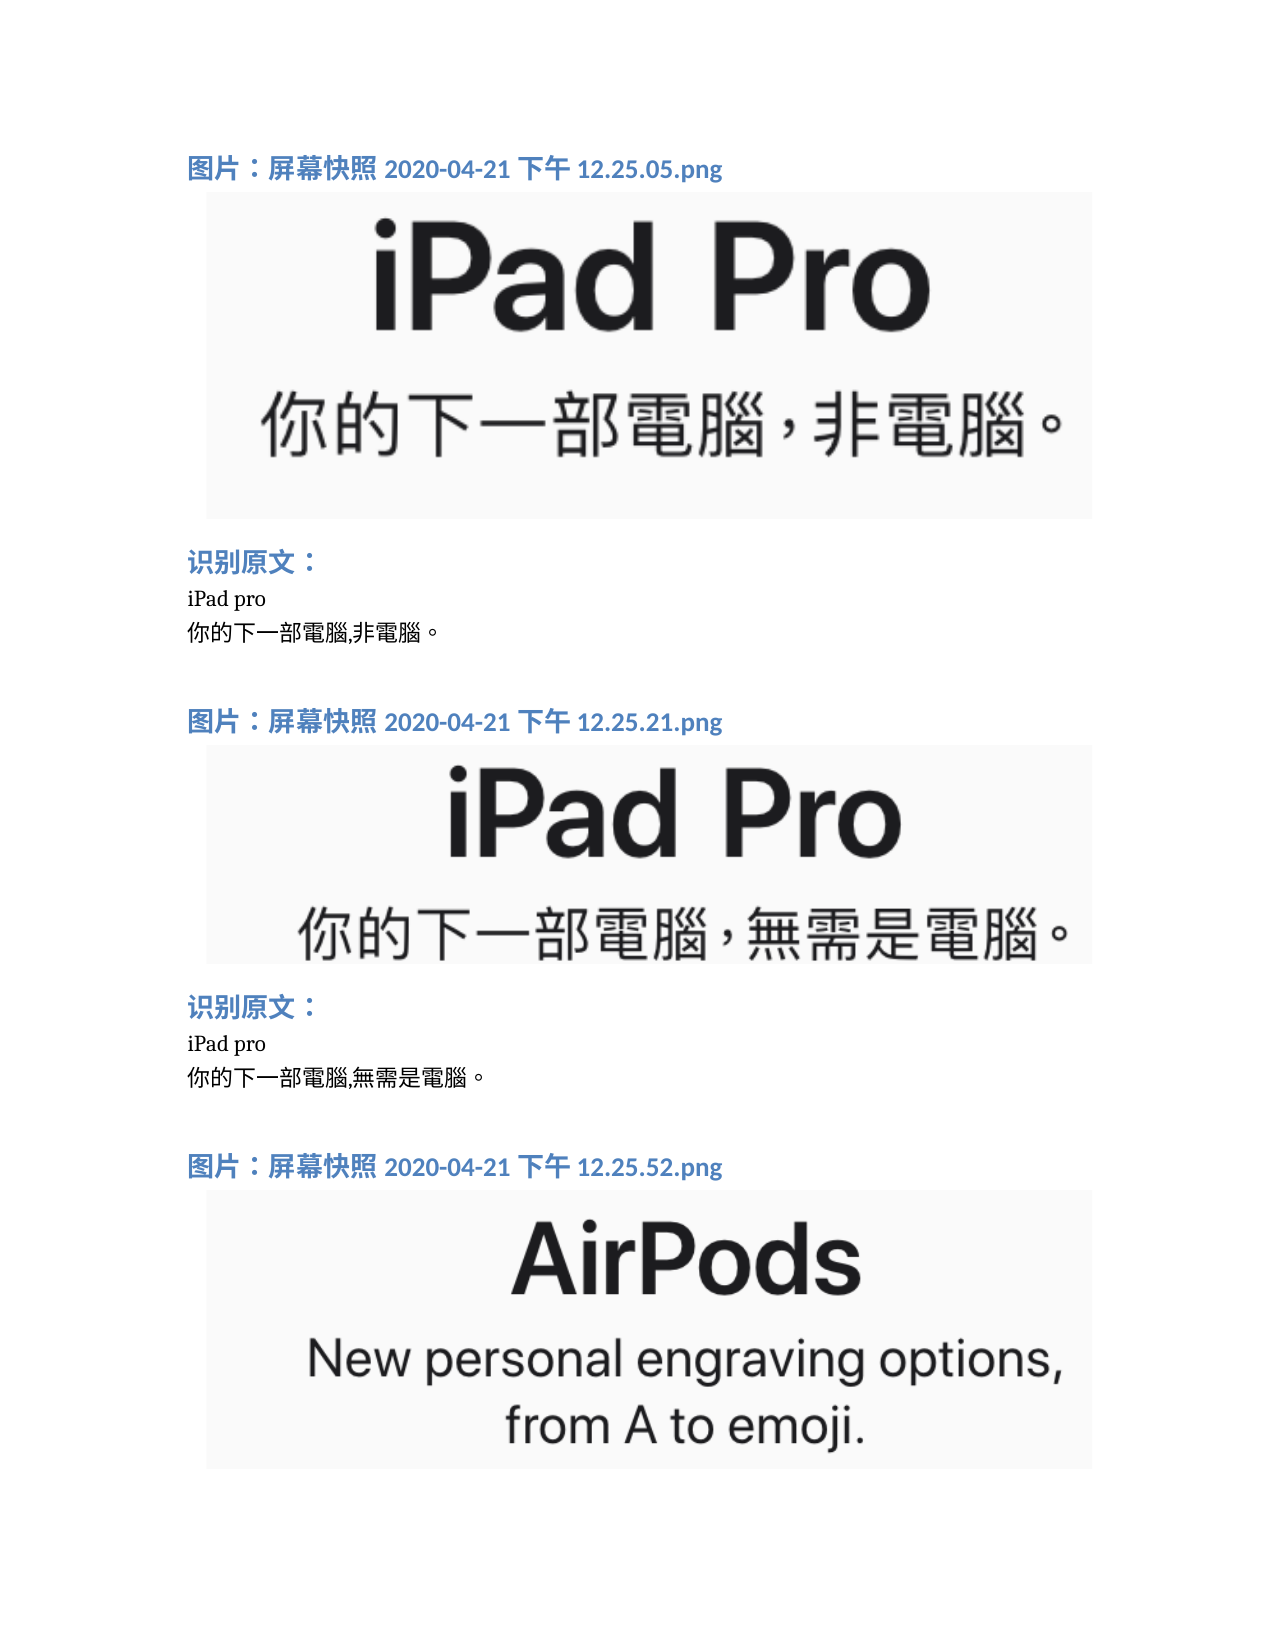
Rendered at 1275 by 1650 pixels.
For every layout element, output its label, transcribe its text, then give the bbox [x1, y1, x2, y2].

subtitle 图片：屏幕快照 2020-04-21 下午12.25.05.png [187, 150, 1087, 187]
picture [206, 745, 1093, 964]
subtitle 识别原文： [187, 543, 1087, 580]
picture [206, 1190, 1093, 1469]
subtitle 图片：屏幕快照 2020-04-21 下午12.25.52.png [187, 1148, 1087, 1184]
text iPad pro 你的下一部電腦,無需是電腦。 [187, 1030, 1087, 1123]
picture [206, 192, 1093, 519]
subtitle 识别原文： [187, 988, 1087, 1025]
text iPad pro 你的下一部電腦,非電腦。 [187, 585, 1087, 678]
subtitle 图片：屏幕快照 2020-04-21 下午12.25.21.png [187, 703, 1087, 739]
